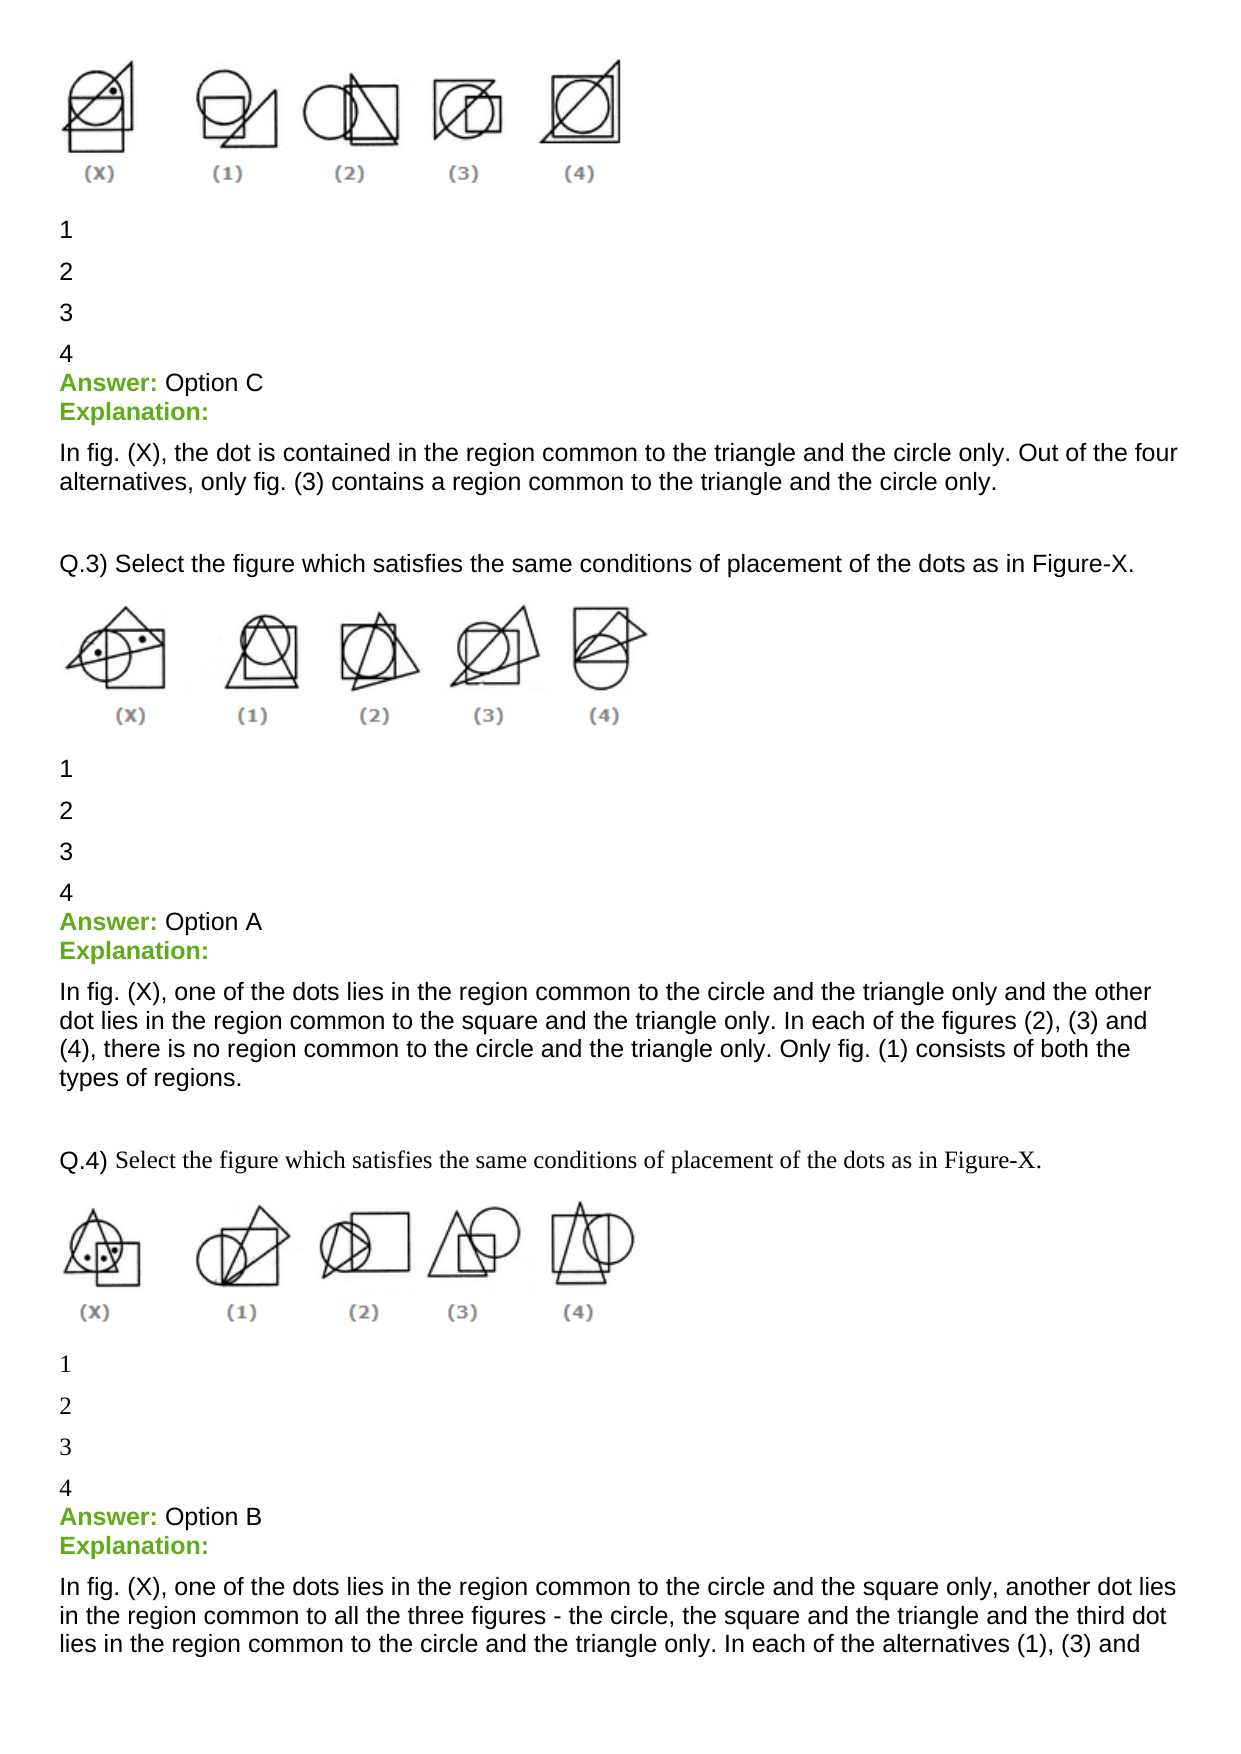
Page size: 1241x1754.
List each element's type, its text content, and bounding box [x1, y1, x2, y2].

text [59, 1572, 1181, 1658]
text 2 [59, 1391, 1181, 1419]
text 3 [59, 298, 1181, 327]
text Explanation: [59, 397, 1181, 425]
picture [59, 602, 653, 730]
text 4 [59, 1473, 1181, 1502]
text 1 [59, 754, 1181, 783]
text Q.3) Select the figure which satisfies the same conditions of placement of the dots as in Figure-X. [59, 549, 1181, 578]
text In fig. (X), one of the dots lies in the region common to the circle and the triangle only and the other dot lies in the region common to the square and the triangle only. In each of the figures (2), (3) and (4), there is no region common to the circle and the triangle only. Only fig. (1) consists of both the types of regions. [59, 977, 1181, 1092]
text 2 [59, 796, 1181, 824]
text Answer: Option A [59, 907, 1181, 936]
text Explanation: [59, 936, 1181, 964]
text 3 [59, 1432, 1181, 1461]
text 4 [59, 878, 1181, 907]
text 1 [59, 215, 1181, 244]
text Answer: Option C [59, 368, 1181, 397]
text In fig. (X), the dot is contained in the region common to the triangle and the circle only. Out of the four alternatives, only fig. (3) contains a region common to the triangle and the circle only. [59, 438, 1181, 495]
text 1 [59, 1349, 1181, 1378]
text 4 [59, 339, 1181, 368]
text Answer: Option B [59, 1502, 1181, 1531]
picture [59, 59, 625, 191]
text Explanation: [59, 1531, 1181, 1559]
text 3 [59, 837, 1181, 866]
picture [59, 1199, 638, 1325]
text 2 [59, 257, 1181, 285]
text Q.4) Select the figure which satisfies the same conditions of placement of the dots as in Figure-X. [59, 1146, 1181, 1174]
